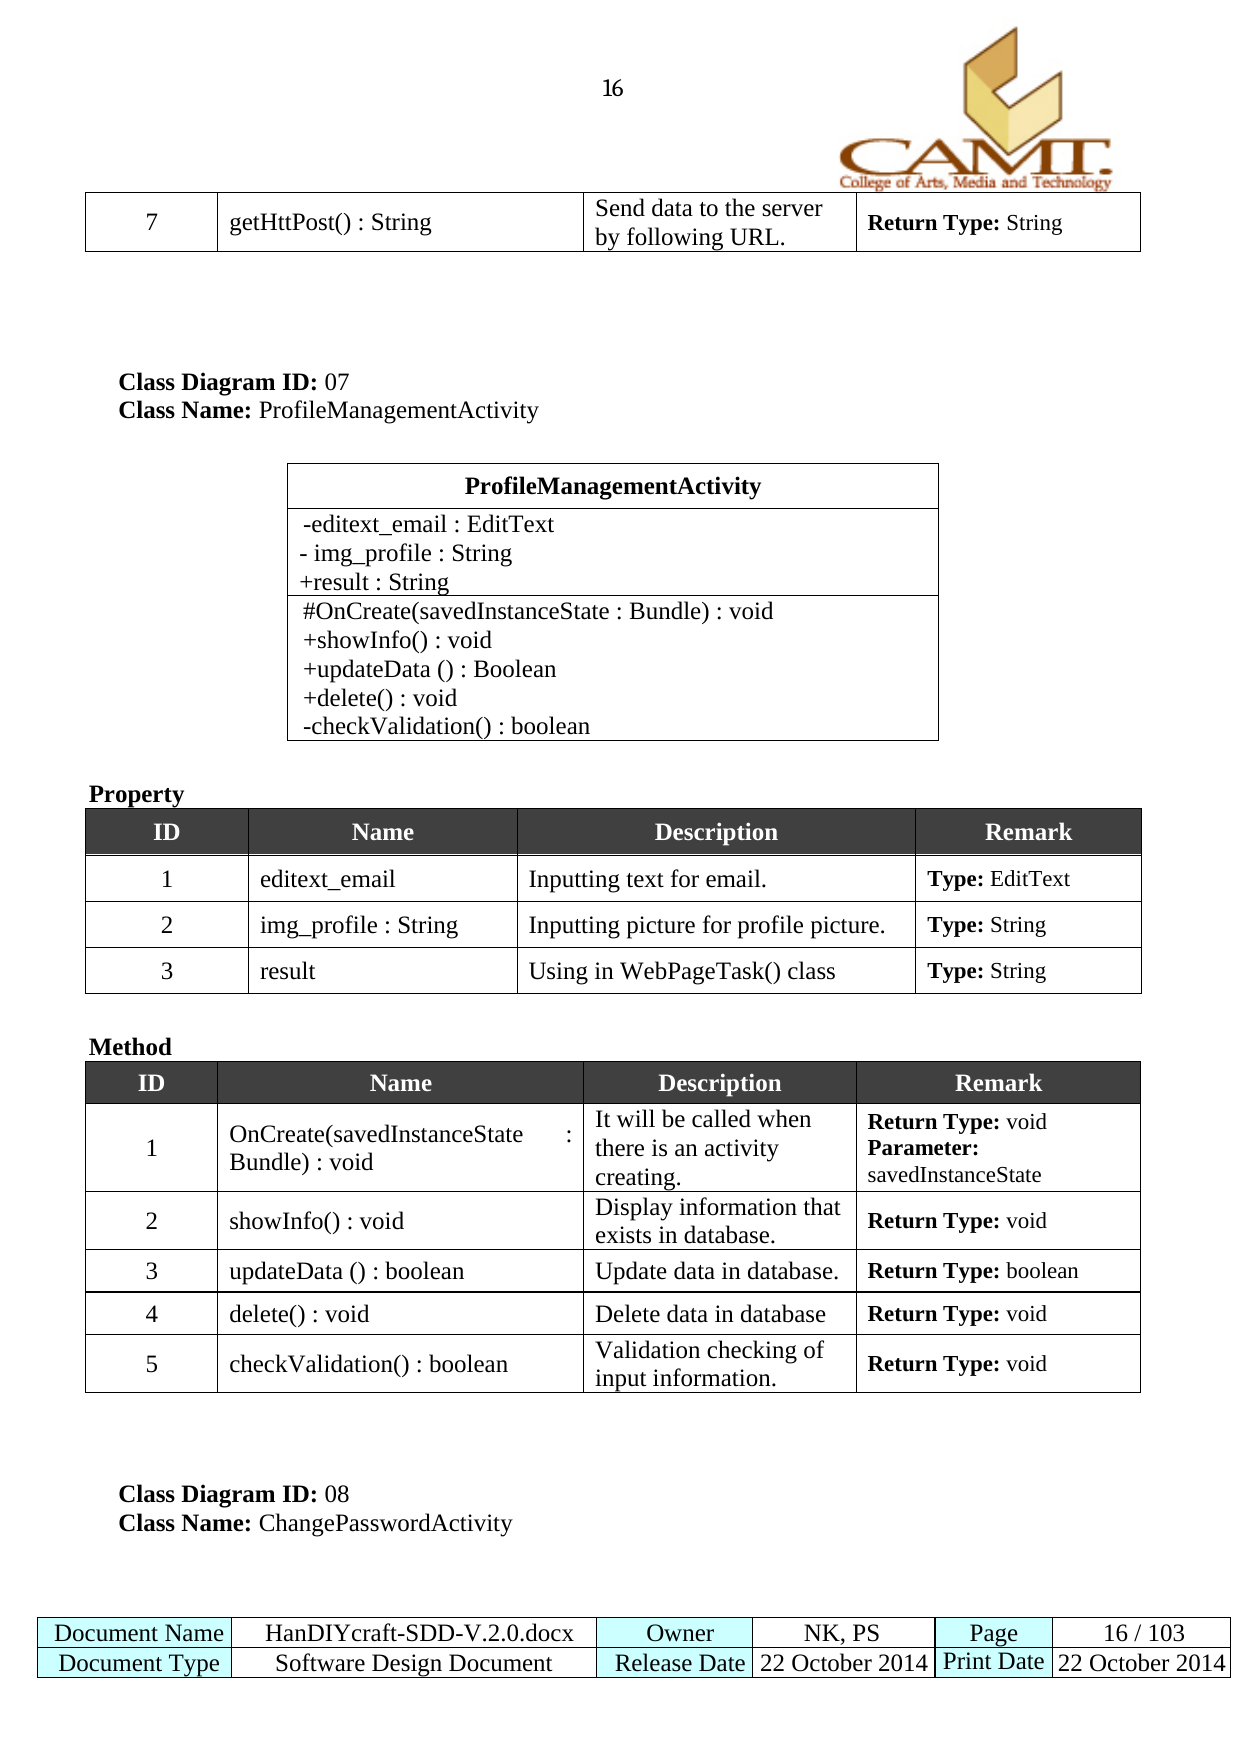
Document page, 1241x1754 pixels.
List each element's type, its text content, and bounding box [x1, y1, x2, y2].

picture [755, 18, 1221, 207]
table_header Description [584, 1062, 856, 1103]
table_cell Return Type: void [857, 1192, 1140, 1249]
text Class Diagram ID: 07 [118, 367, 1108, 395]
table_cell img_profile : String [249, 902, 517, 947]
table_cell 7 [86, 193, 217, 251]
table_cell 3 [86, 1250, 217, 1291]
table_cell Send data to the server by following URL. [584, 193, 856, 251]
text Class Diagram ID: 08 [118, 1479, 1108, 1508]
table_cell getHttPost() : String [218, 193, 583, 251]
list Method [88, 1032, 1108, 1061]
table_cell OnCreate(savedInstanceState : Bundle) : void [218, 1104, 583, 1191]
table_cell editext_email [249, 856, 517, 901]
table_cell 4 [86, 1293, 217, 1334]
table_cell Type: String [916, 948, 1141, 993]
text Class Name: ProfileManagementActivity [118, 395, 1108, 424]
table_cell #OnCreate(savedInstanceState : Bundle) : void +showInfo() : void +updateData () : Boolean +delete() : void -checkValidation() : boolean [288, 596, 938, 740]
table_cell 2 [86, 902, 248, 947]
table_cell -editext_email : EditText - img_profile : String +result : String [288, 509, 938, 595]
table_cell Inputting text for email. [518, 856, 915, 901]
table_cell 1 [86, 856, 248, 901]
table_cell 5 [86, 1335, 217, 1392]
table_header Remark [916, 809, 1141, 854]
table_cell delete() : void [218, 1293, 583, 1334]
table_cell Return Type: void [857, 1335, 1140, 1392]
table_cell Return Type: void Parameter: savedInstanceState [857, 1104, 1140, 1191]
table_cell Update data in database. [584, 1250, 856, 1291]
table_cell 1 [86, 1104, 217, 1191]
table_cell Display information that exists in database. [584, 1192, 856, 1249]
table_cell Type: String [916, 902, 1141, 947]
table_cell 2 [86, 1192, 217, 1249]
table_cell Return Type: boolean [857, 1250, 1140, 1291]
table_cell Return Type: void [857, 1293, 1140, 1334]
table_cell showInfo() : void [218, 1192, 583, 1249]
table_cell result [249, 948, 517, 993]
table_header Remark [857, 1062, 1140, 1103]
table_cell Validation checking of input information. [584, 1335, 856, 1392]
table_cell Return Type: String [857, 193, 1140, 251]
table_header ProfileManagementActivity [288, 464, 938, 508]
list Property [88, 779, 1108, 808]
table_cell It will be called when there is an activity creating. [584, 1104, 856, 1191]
table_header Name [218, 1062, 583, 1103]
table_cell 3 [86, 948, 248, 993]
table_header ID [86, 1062, 217, 1103]
table_cell Type: EditText [916, 856, 1141, 901]
table_cell Using in WebPageTask() class [518, 948, 915, 993]
table_cell Delete data in database [584, 1293, 856, 1334]
text Class Name: ChangePasswordActivity [118, 1508, 1108, 1537]
table_header Name [249, 809, 517, 854]
table_cell updateData () : boolean [218, 1250, 583, 1291]
table_cell checkValidation() : boolean [218, 1335, 583, 1392]
table_cell Inputting picture for profile picture. [518, 902, 915, 947]
table_header ID [86, 809, 248, 854]
table_header Description [518, 809, 915, 854]
